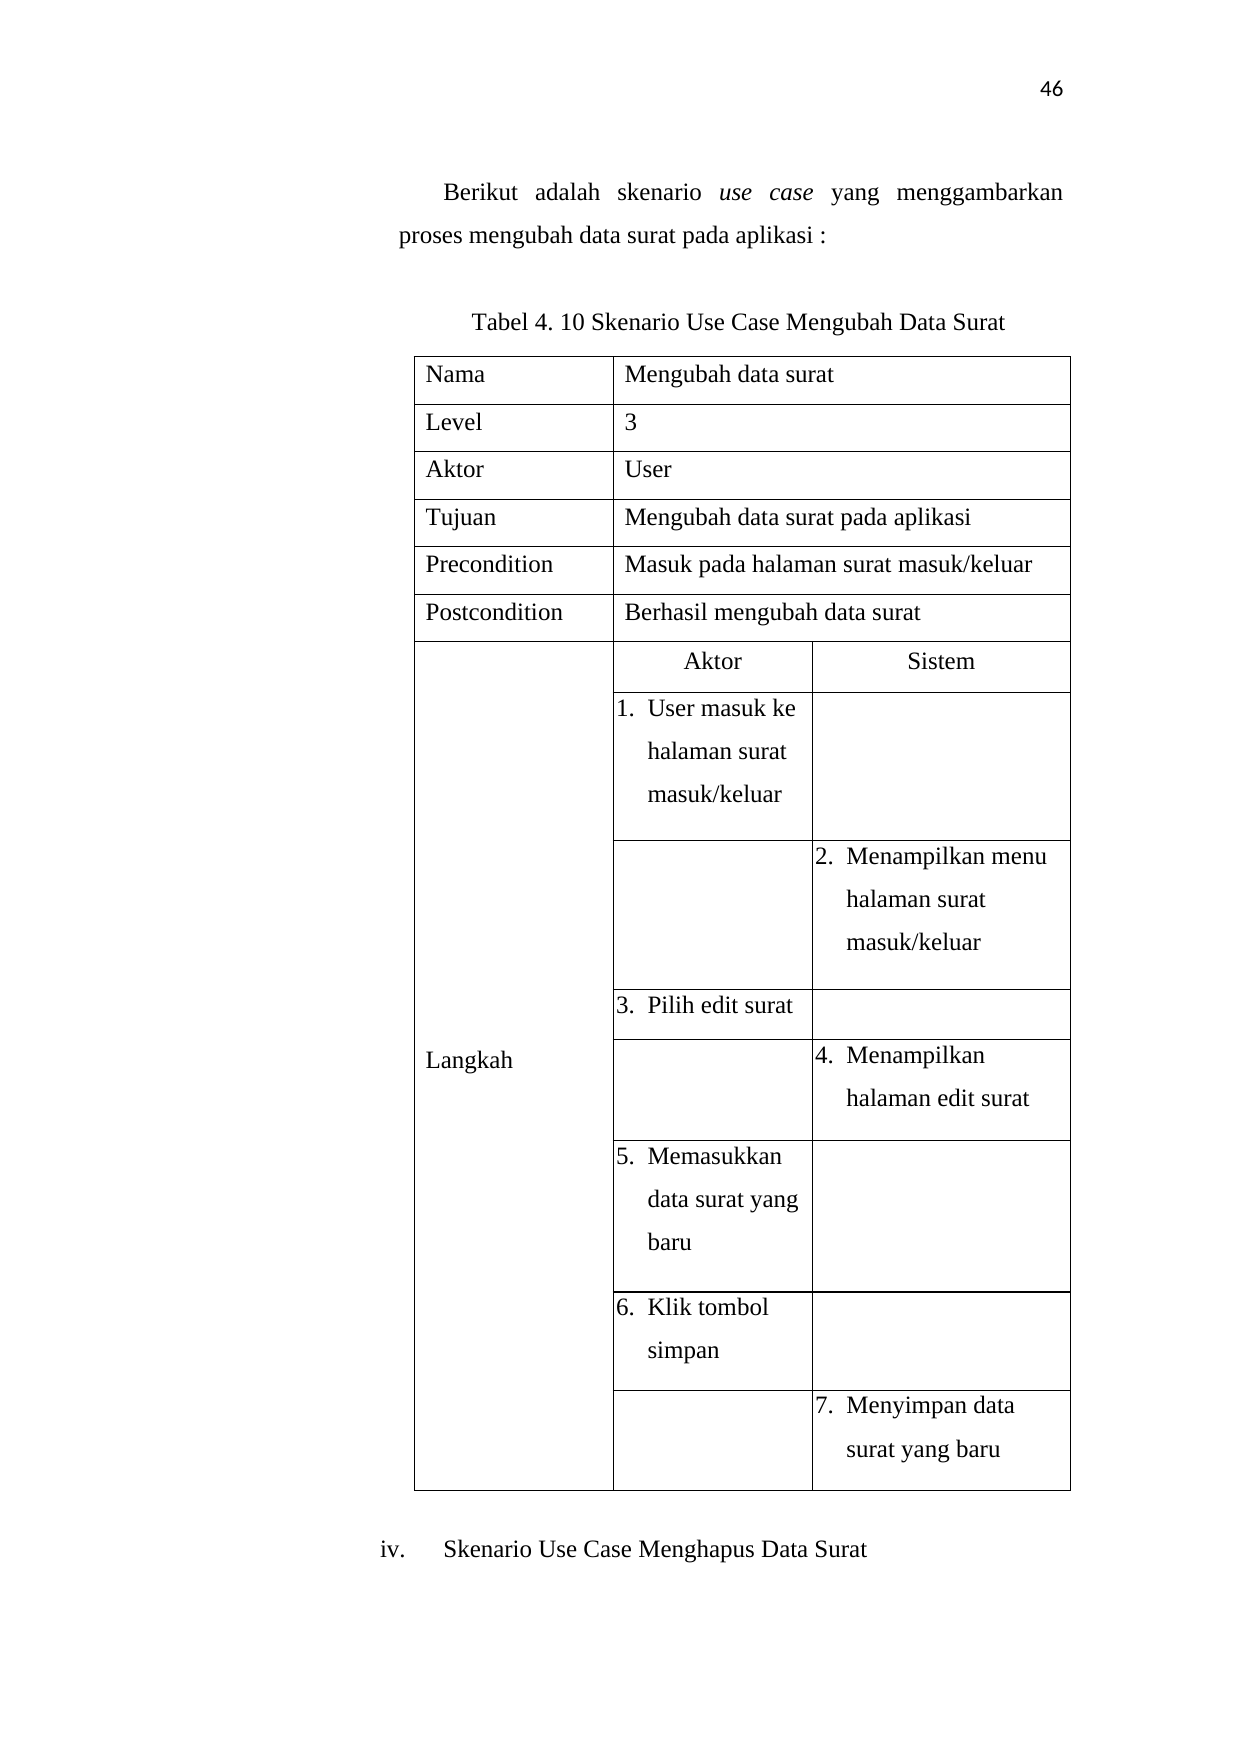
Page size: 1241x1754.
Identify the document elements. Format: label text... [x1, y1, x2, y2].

table_cell Aktor [614, 642, 812, 692]
table_cell User masuk ke halaman surat masuk/keluar [614, 693, 812, 840]
table_cell [614, 841, 812, 989]
table_header Mengubah data surat [614, 357, 1070, 404]
table_cell [614, 1040, 812, 1140]
table_cell Tujuan [415, 500, 613, 546]
table_cell Aktor [415, 452, 613, 499]
table_cell Berhasil mengubah data surat [614, 595, 1070, 641]
table_cell Menampilkan menu halaman surat masuk/keluar [813, 841, 1070, 989]
table_cell [813, 990, 1070, 1039]
table_cell Menampilkan halaman edit surat [813, 1040, 1070, 1140]
table_cell [813, 693, 1070, 840]
table_cell [813, 1293, 1070, 1389]
table_cell Sistem [813, 642, 1070, 692]
table_cell User [614, 452, 1070, 499]
table_cell Level [415, 405, 613, 451]
table_cell [614, 1391, 812, 1490]
table_cell Langkah [415, 642, 613, 1490]
table_cell Pilih edit surat [614, 990, 812, 1039]
text Tabel 4. 10 Skenario Use Case Mengubah Data Surat [413, 307, 1063, 335]
table_cell 3 [614, 405, 1070, 451]
table_cell Memasukkan data surat yang baru [614, 1141, 812, 1291]
list Berikut adalah skenario use case yang menggambarkan proses mengubah data surat pada aplikasi : [399, 177, 1063, 249]
table_header Nama [415, 357, 613, 404]
table_cell [813, 1141, 1070, 1291]
table_cell Mengubah data surat pada aplikasi [614, 500, 1070, 546]
table_cell Menyimpan data surat yang baru [813, 1391, 1070, 1490]
table_cell Masuk pada halaman surat masuk/keluar [614, 547, 1070, 594]
table_cell Postcondition [415, 595, 613, 641]
table_cell Klik tombol simpan [614, 1293, 812, 1389]
list Skenario Use Case Menghapus Data Surat [406, 1534, 1063, 1563]
table_cell Precondition [415, 547, 613, 594]
